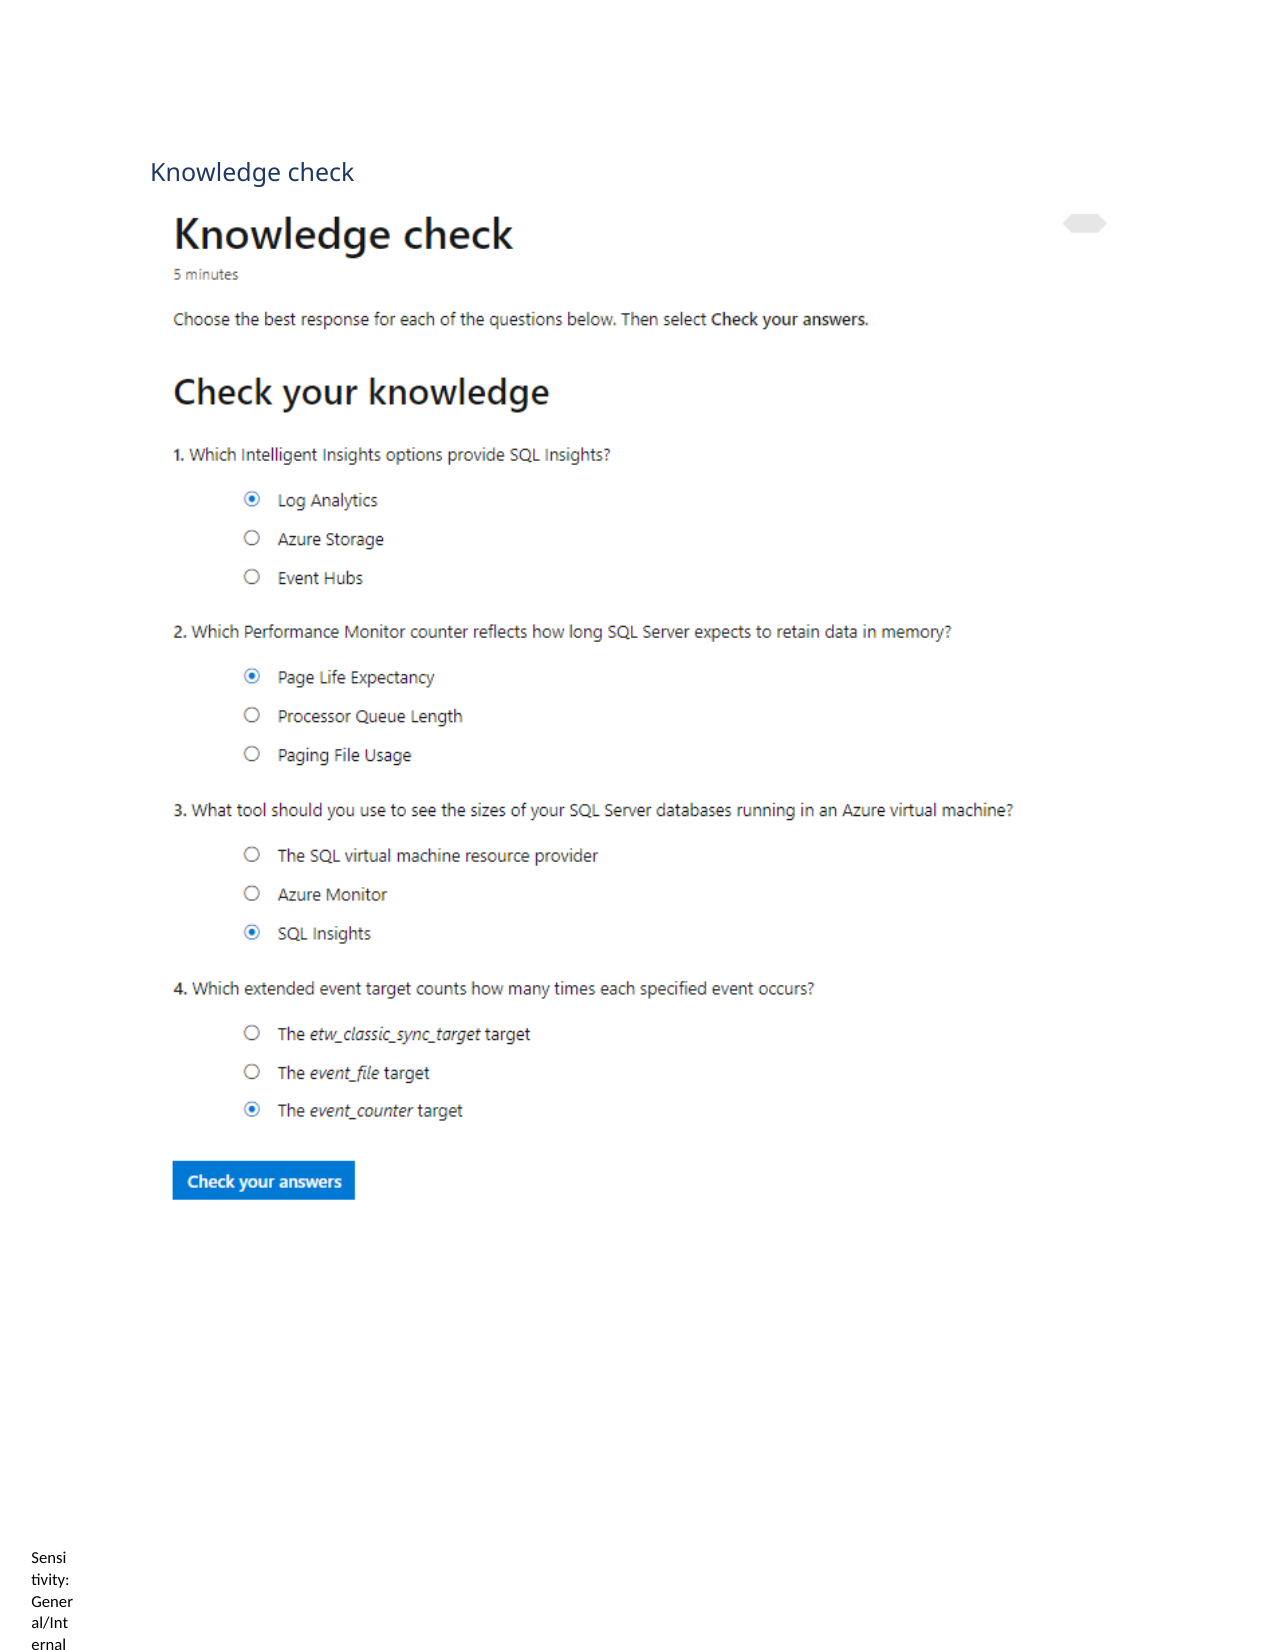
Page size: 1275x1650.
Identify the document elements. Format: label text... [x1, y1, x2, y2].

subtitle U8. Knowledge check [150, 154, 1125, 188]
picture [150, 191, 1125, 1208]
